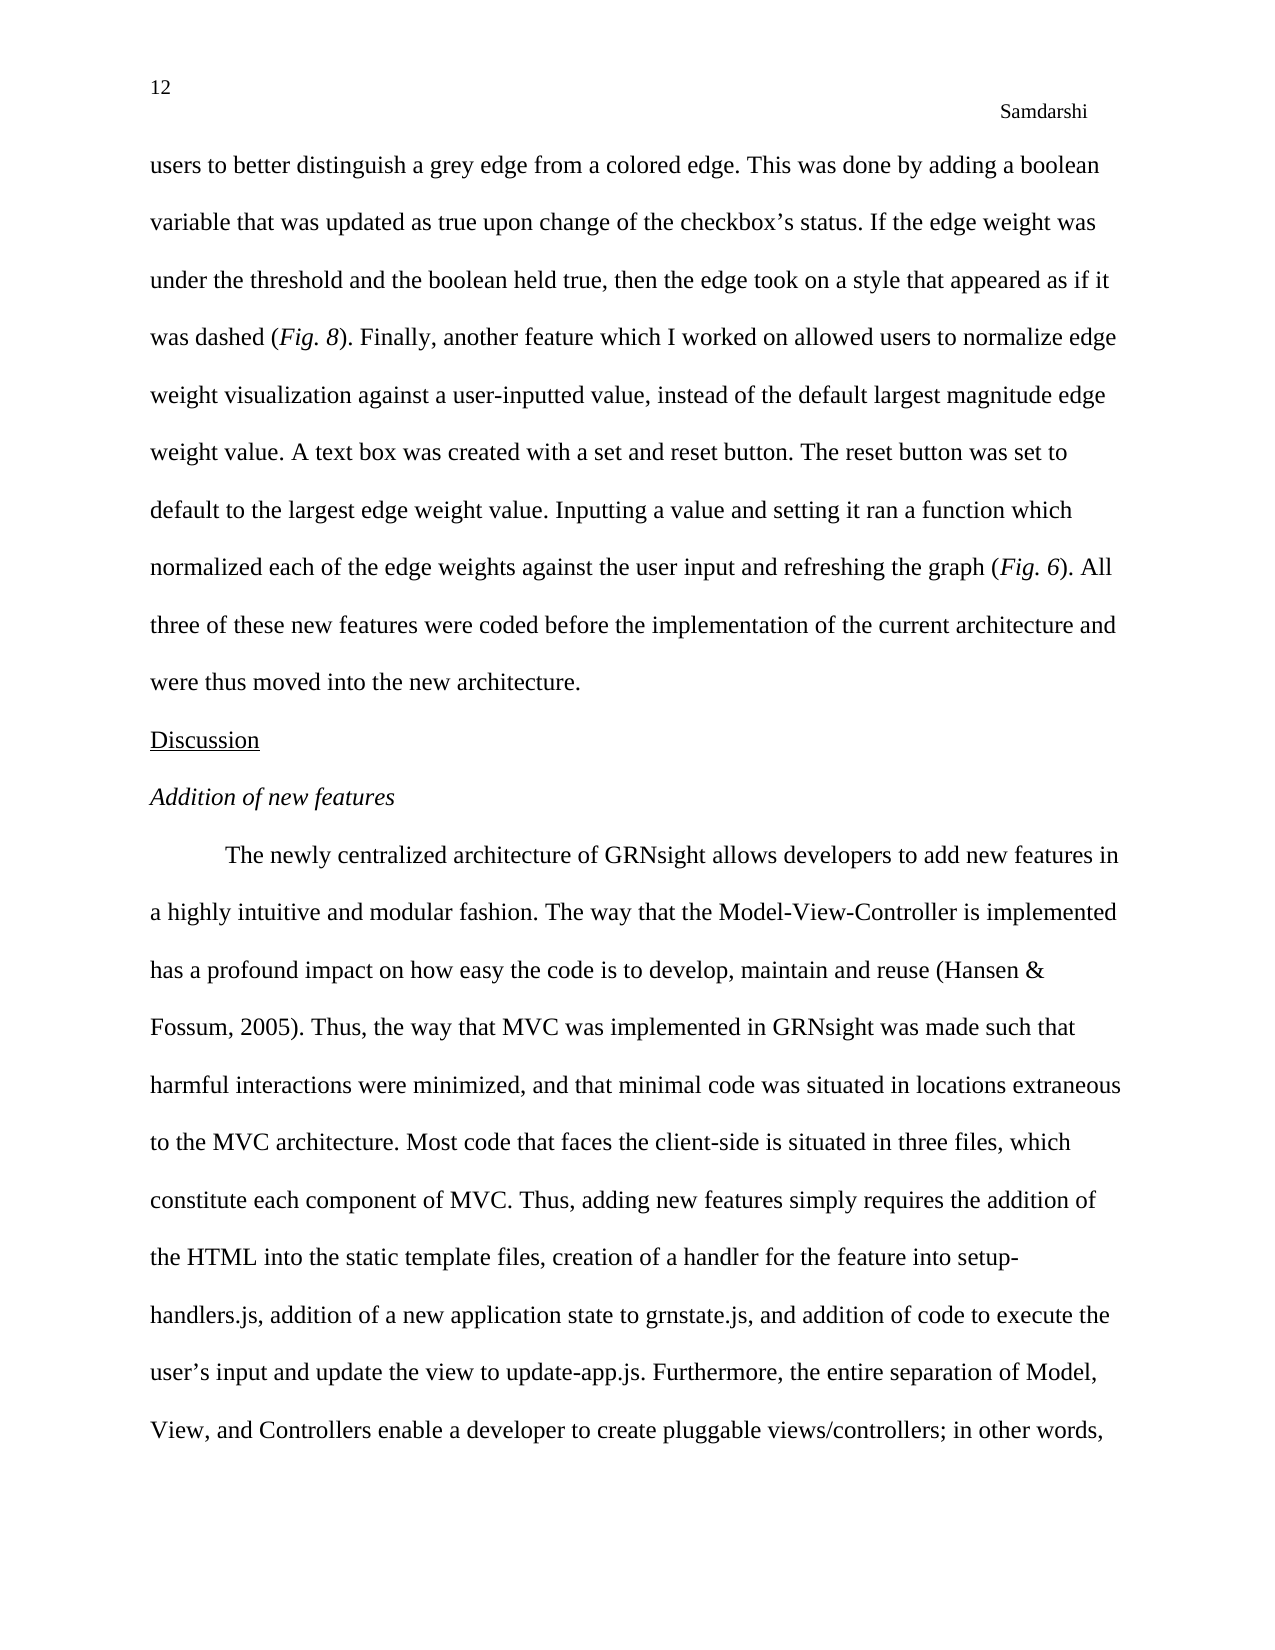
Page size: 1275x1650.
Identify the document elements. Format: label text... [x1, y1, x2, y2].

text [150, 840, 1125, 1444]
text Addition of new features [150, 782, 1125, 811]
text Discussion [150, 725, 1125, 754]
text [150, 150, 1125, 696]
